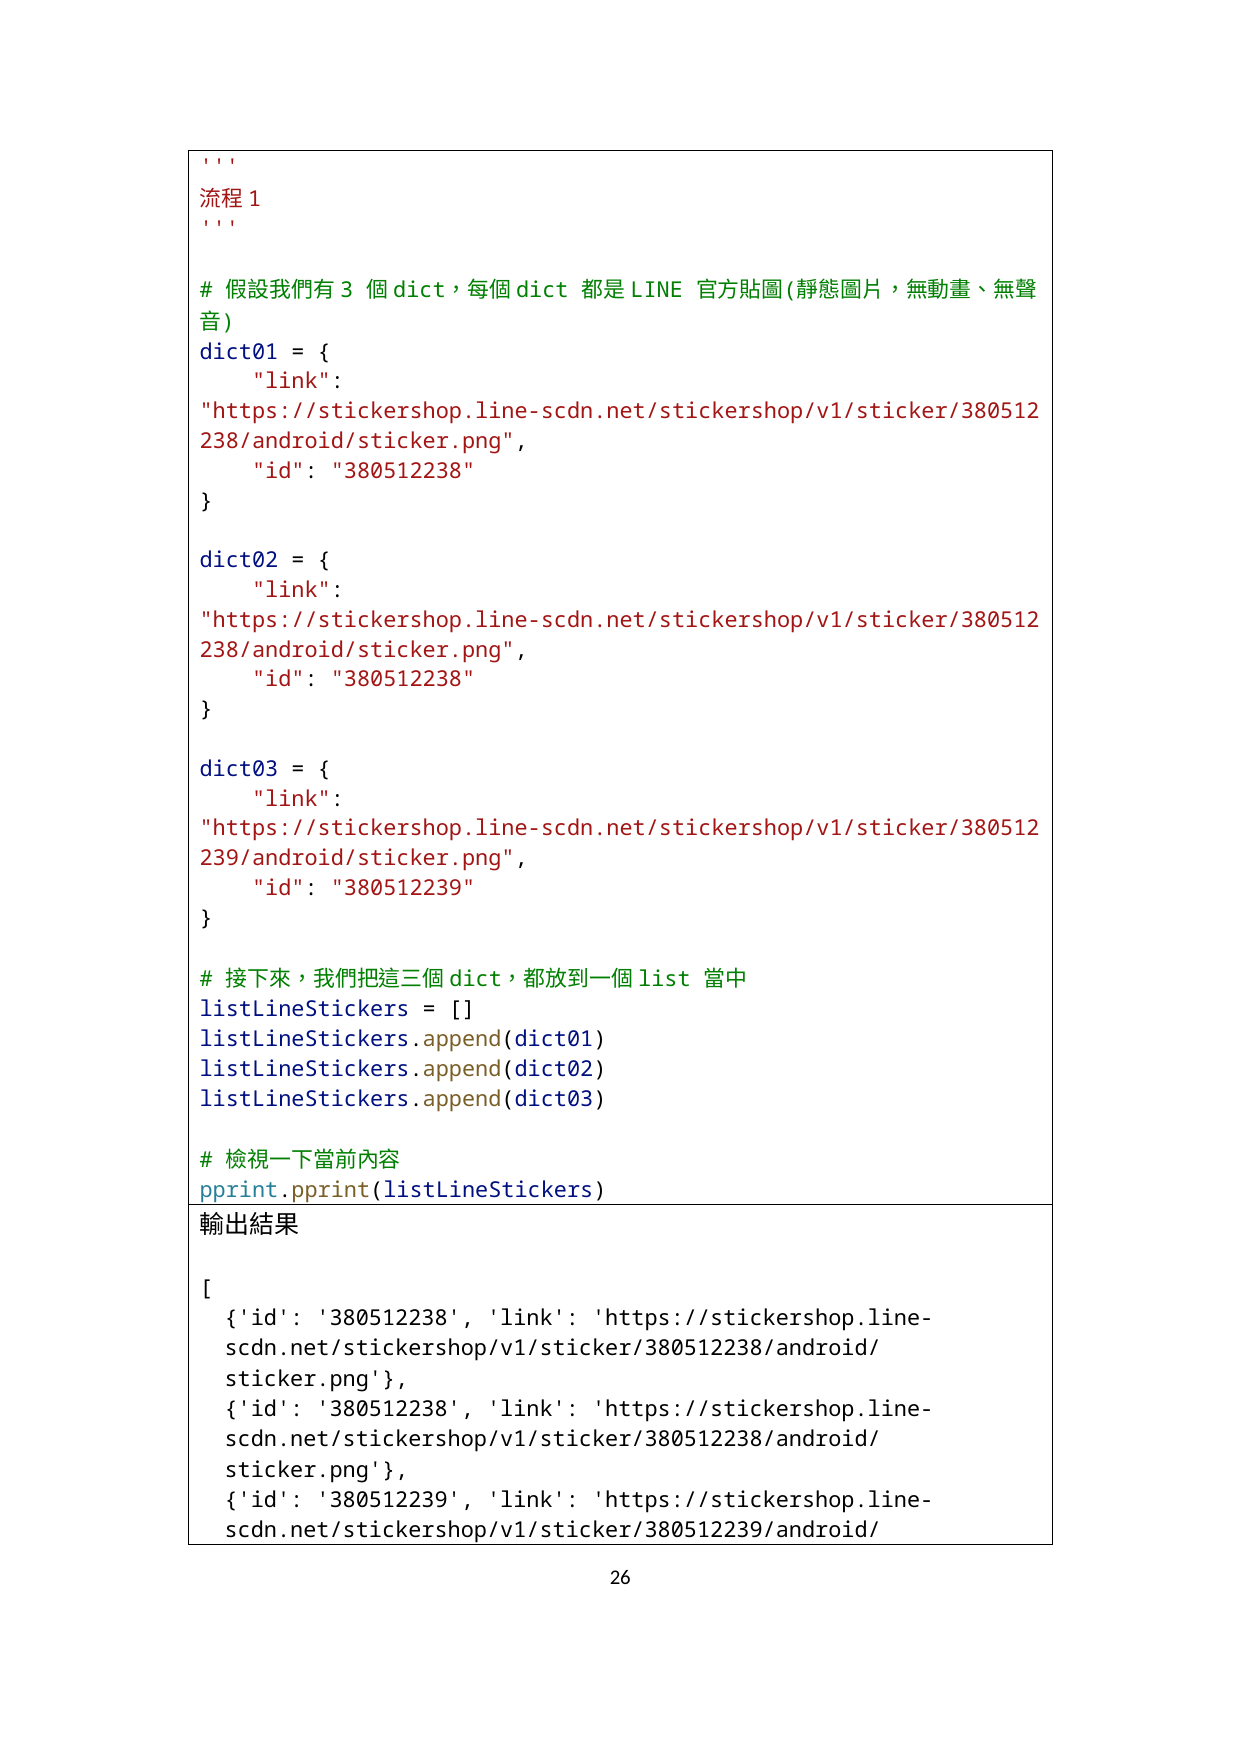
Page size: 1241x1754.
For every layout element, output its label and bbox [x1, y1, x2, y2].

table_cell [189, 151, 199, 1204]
table_cell [189, 1205, 1052, 1544]
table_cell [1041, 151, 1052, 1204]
